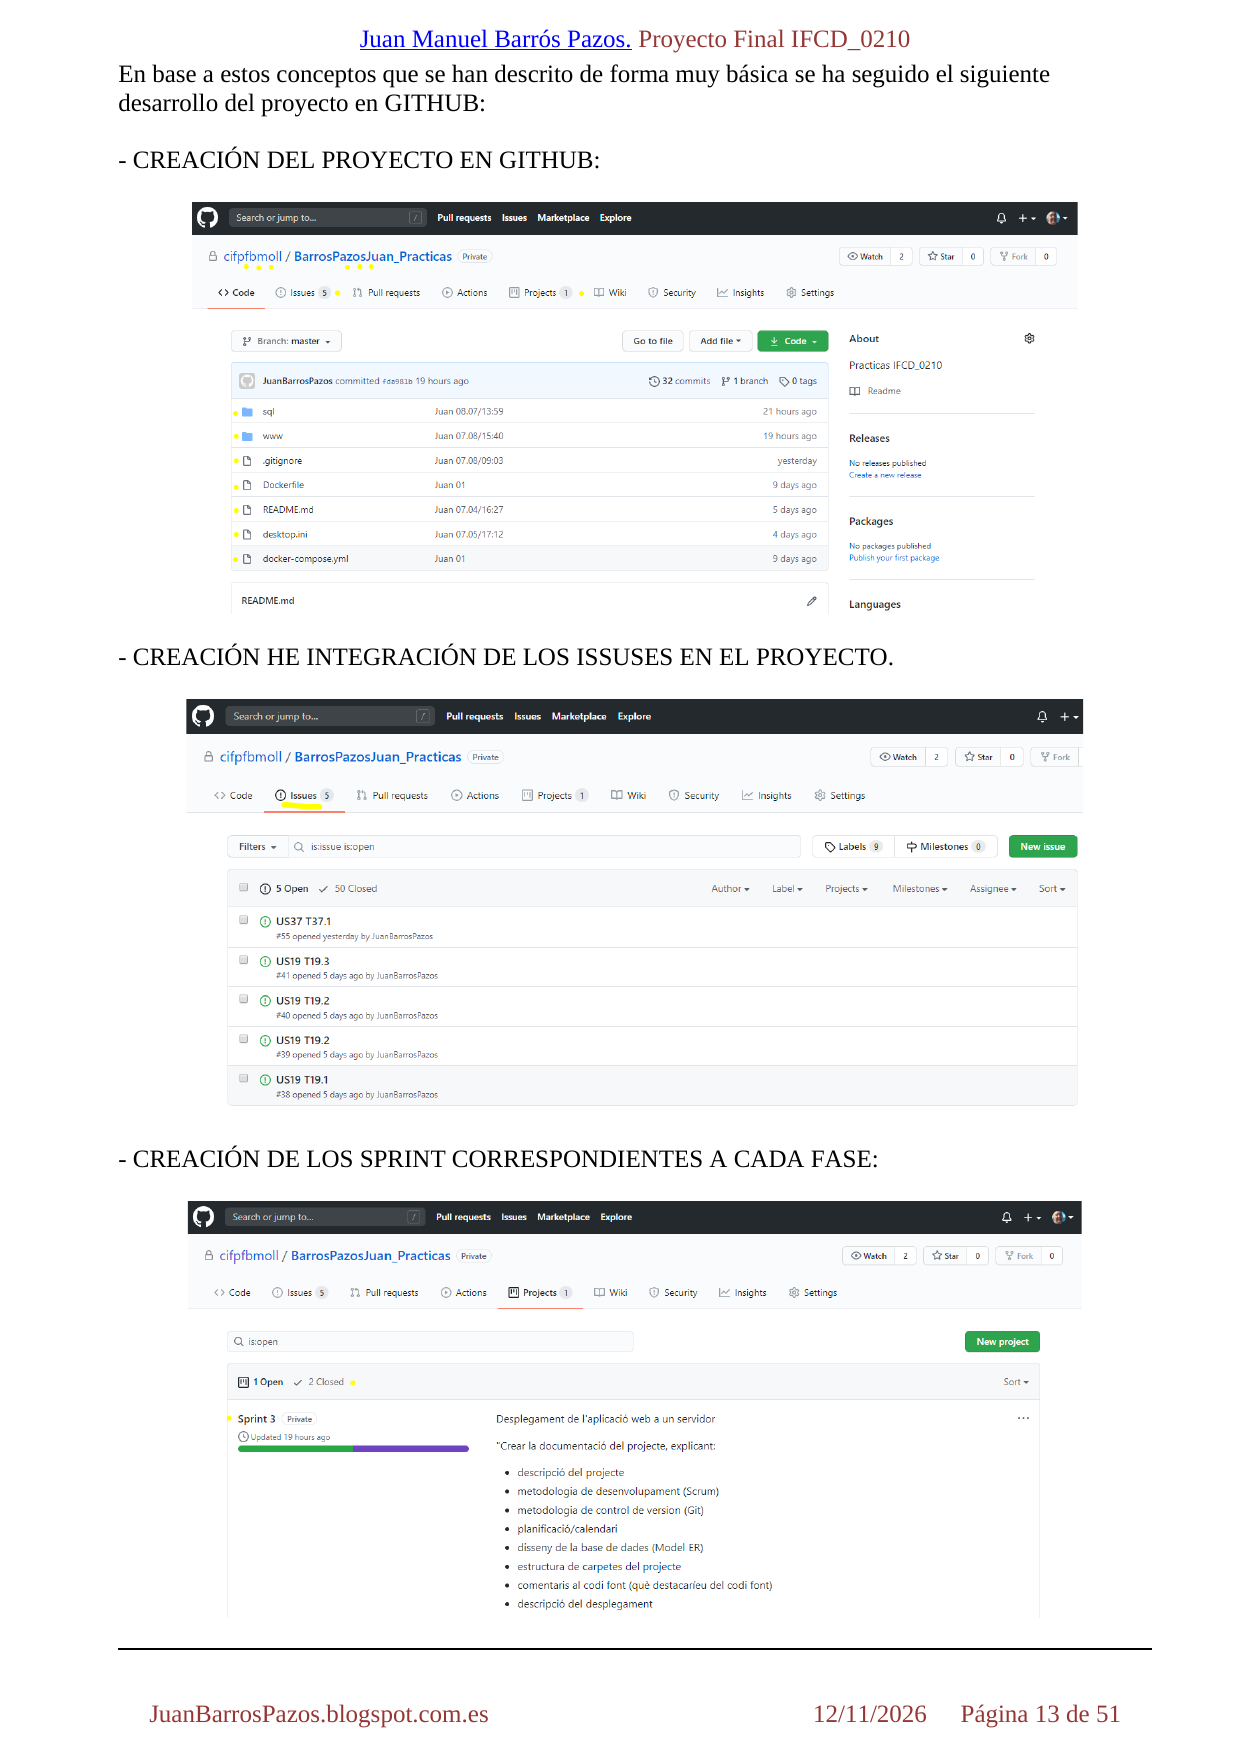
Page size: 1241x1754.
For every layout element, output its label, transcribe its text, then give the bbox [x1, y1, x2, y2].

text - CREACIÓN DE LOS SPRINT CORRESPONDIENTES A CADA FASE: [118, 1115, 1152, 1202]
text En base a estos conceptos que se han descrito de forma muy básica se ha seguido el siguiente desarrollo del proyecto en GITHUB: [118, 59, 1152, 117]
text - CREACIÓN DEL PROYECTO EN GITHUB: [118, 145, 1152, 203]
picture [186, 699, 1084, 1116]
text - CREACIÓN HE INTEGRACIÓN DE LOS ISSUSES EN EL PROYECTO. [118, 642, 1152, 671]
picture [187, 1201, 1082, 1618]
picture [192, 202, 1078, 614]
